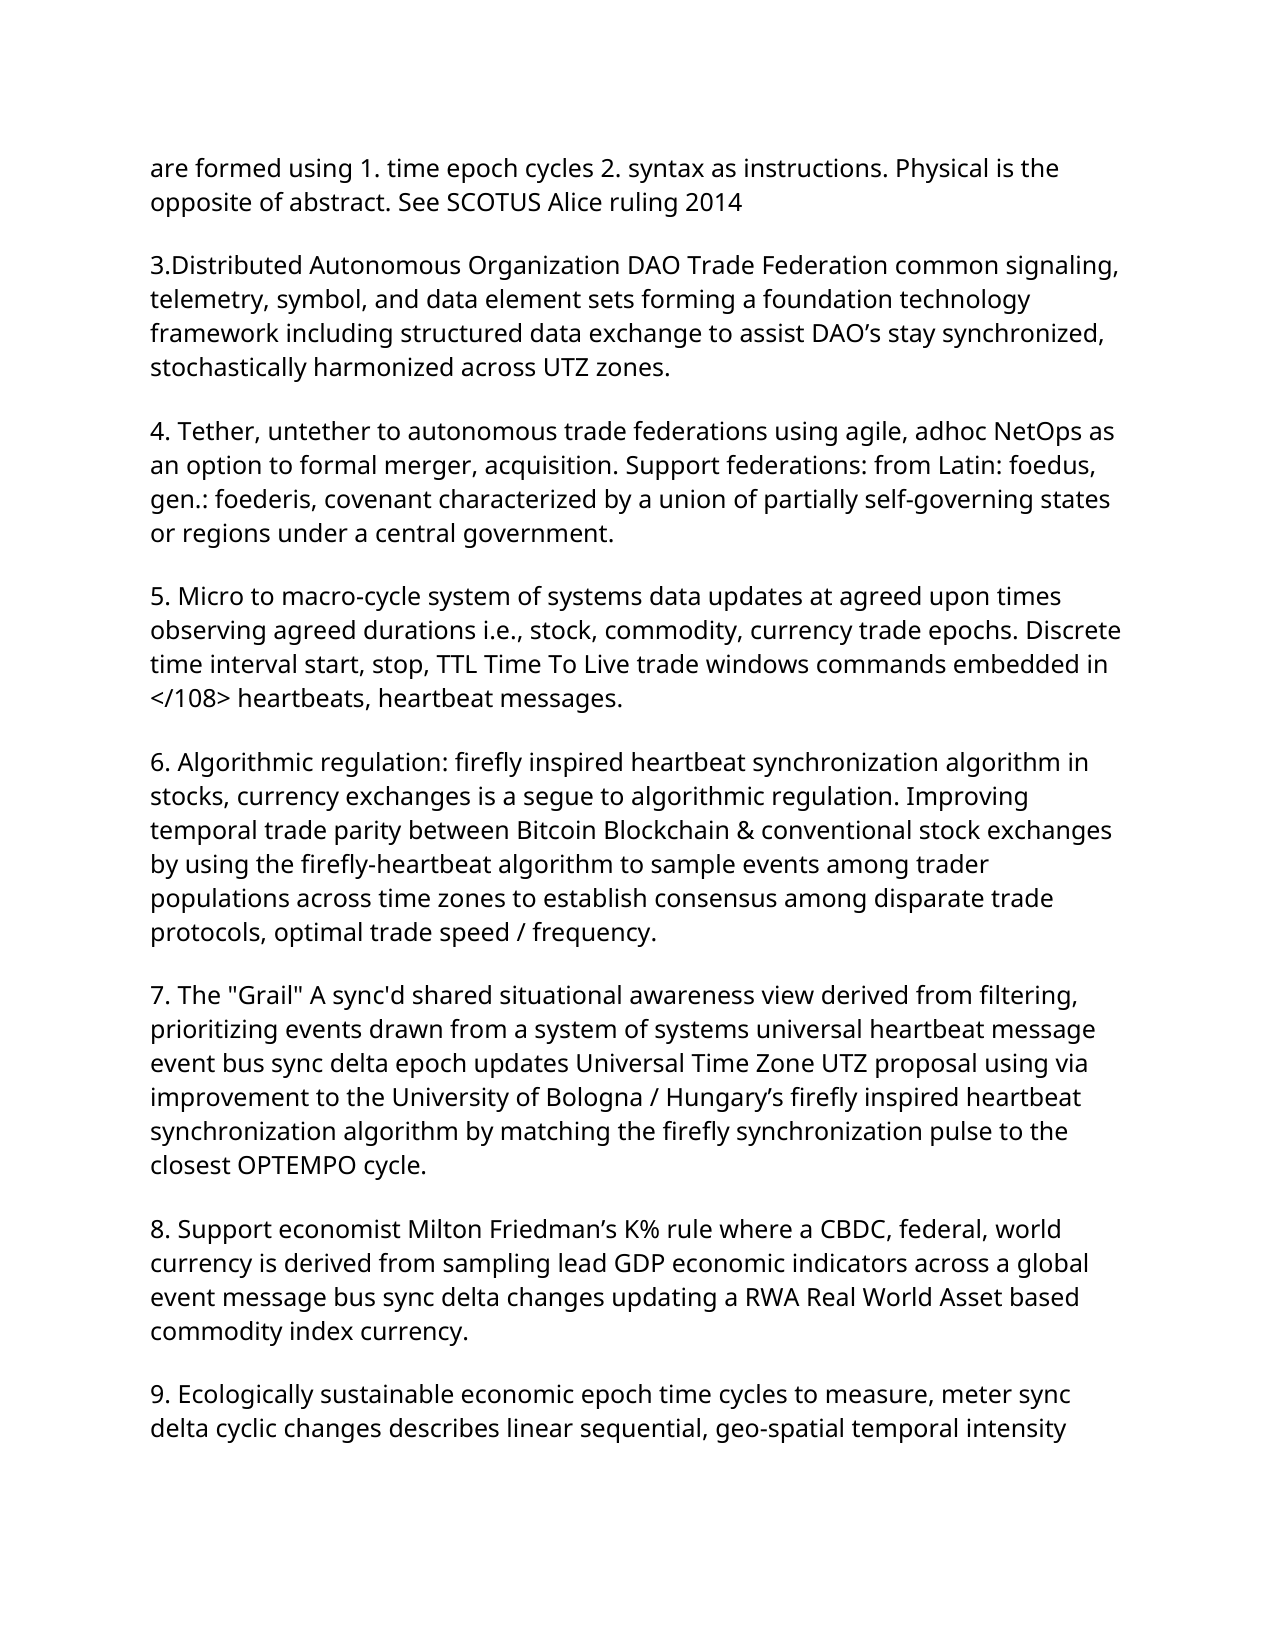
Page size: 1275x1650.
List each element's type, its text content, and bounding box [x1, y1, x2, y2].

text 7. The "Grail" A sync'd shared situational awareness view derived from filtering, prioritizing events drawn from a system of systems universal heartbeat message event bus sync delta epoch updates Universal Time Zone UTZ proposal using via improvement to the University of Bologna / Hungary’s firefly inspired heartbeat synchronization algorithm by matching the firefly synchronization pulse to the closest OPTEMPO cycle. [150, 978, 1132, 1182]
text 5. Micro to macro-cycle system of systems data updates at agreed upon times observing agreed durations i.e., stock, commodity, currency trade epochs. Discrete time interval start, stop, TTL Time To Live trade windows commands embedded in </108> heartbeats, heartbeat messages. [150, 579, 1132, 715]
text 6. Algorithmic regulation: firefly inspired heartbeat synchronization algorithm in stocks, currency exchanges is a segue to algorithmic regulation. Improving temporal trade parity between Bitcoin Blockchain & conventional stock exchanges by using the firefly-heartbeat algorithm to sample events among trader populations across time zones to establish consensus among disparate trade protocols, optimal trade speed / frequency. [150, 744, 1132, 948]
text 3.Distributed Autonomous Organization DAO Trade Federation common signaling, telemetry, symbol, and data element sets forming a foundation technology framework including structured data exchange to assist DAO’s stay synchronized, stochastically harmonized across UTZ zones. [150, 248, 1132, 384]
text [150, 1377, 1132, 1445]
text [150, 151, 1132, 219]
text 4. Tether, untether to autonomous trade federations using agile, adhoc NetOps as an option to formal merger, acquisition. Support federations: from Latin: foedus, gen.: foederis, covenant characterized by a union of partially self-governing states or regions under a central government. [150, 413, 1132, 549]
text 8. Support economist Milton Friedman’s K% rule where a CBDC, federal, world currency is derived from sampling lead GDP economic indicators across a global event message bus sync delta changes updating a RWA Real World Asset based commodity index currency. [150, 1211, 1132, 1347]
